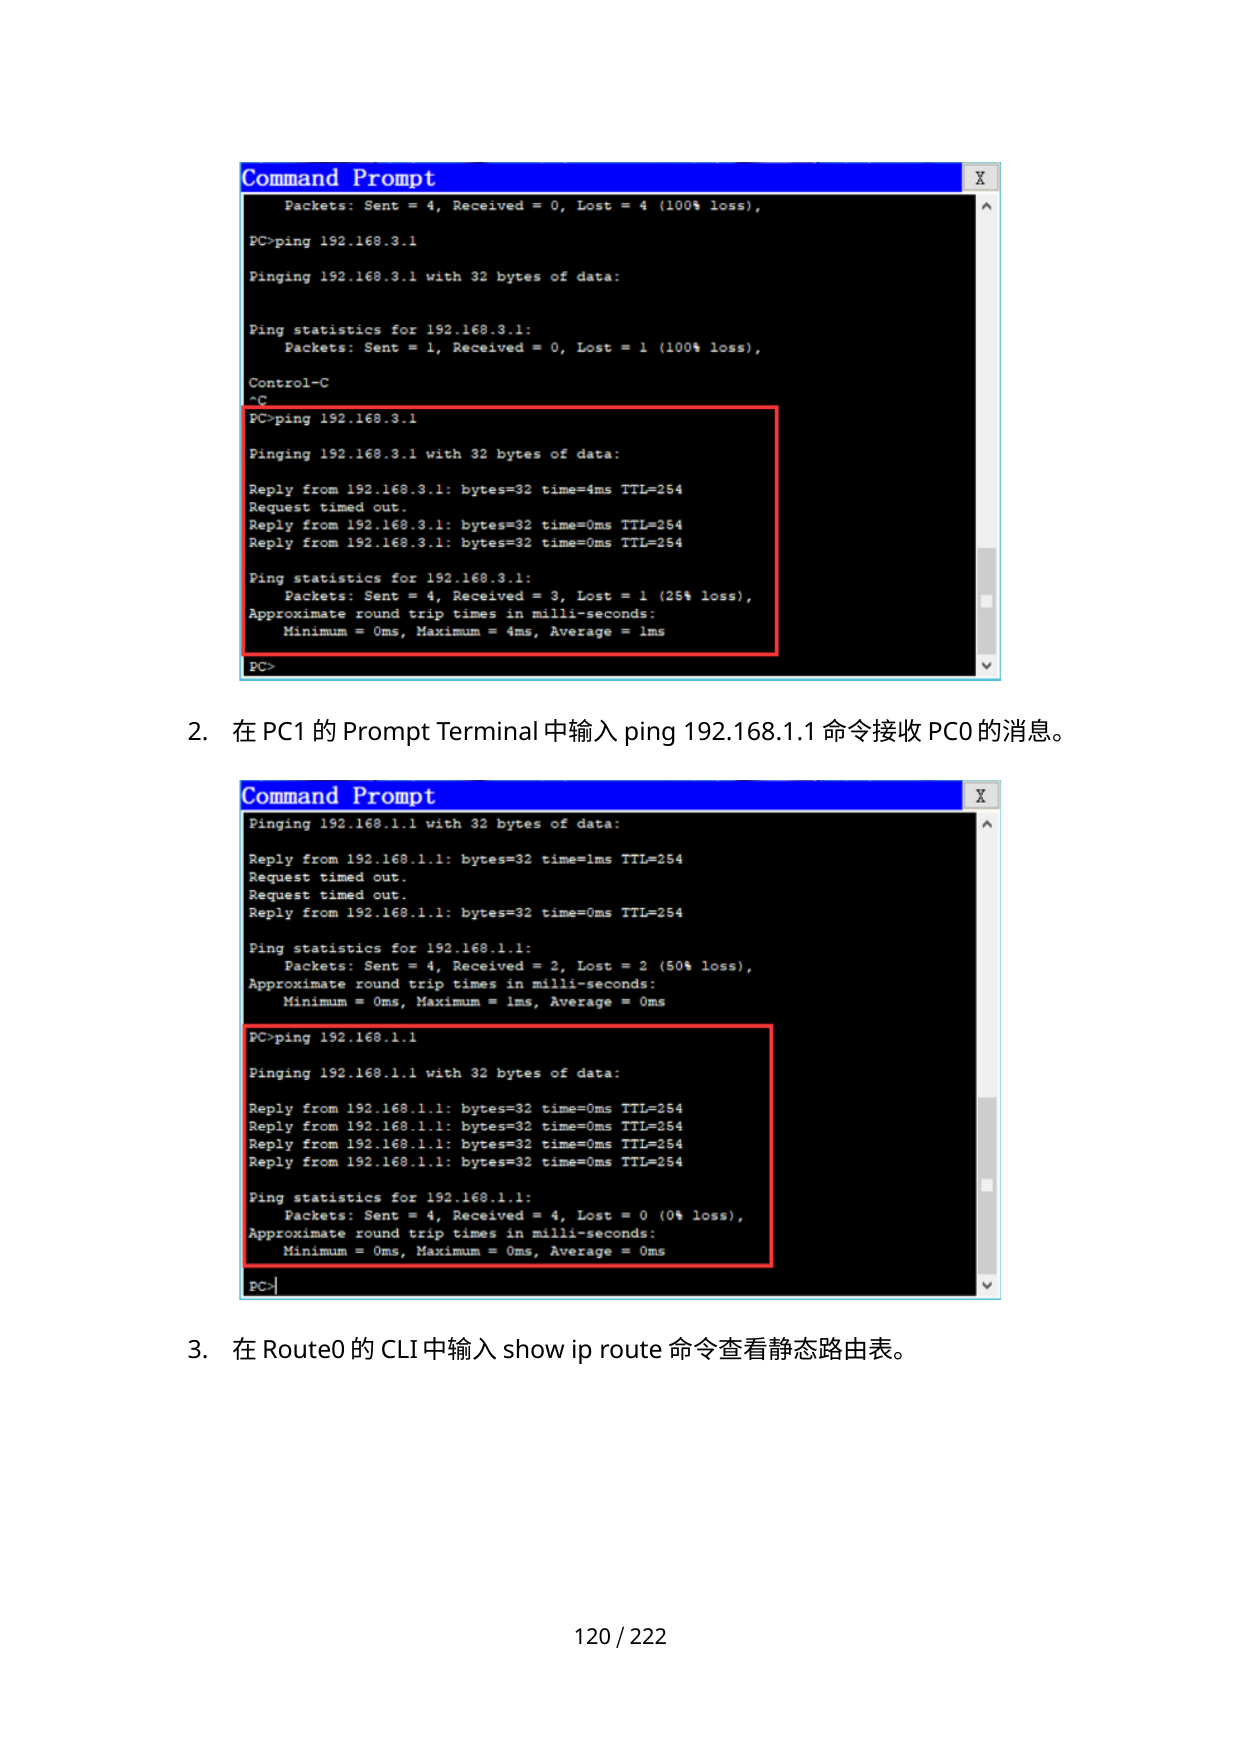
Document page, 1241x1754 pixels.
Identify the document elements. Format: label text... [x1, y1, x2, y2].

picture [239, 162, 1002, 681]
picture [239, 780, 1002, 1300]
list 在PC1的Prompt Terminal中输入ping 192.168.1.1命令接收PC0的消息。 [187, 697, 1053, 762]
list 在Route0的CLI中输入show ip route命令查看静态路由表。 [187, 1315, 1053, 1380]
